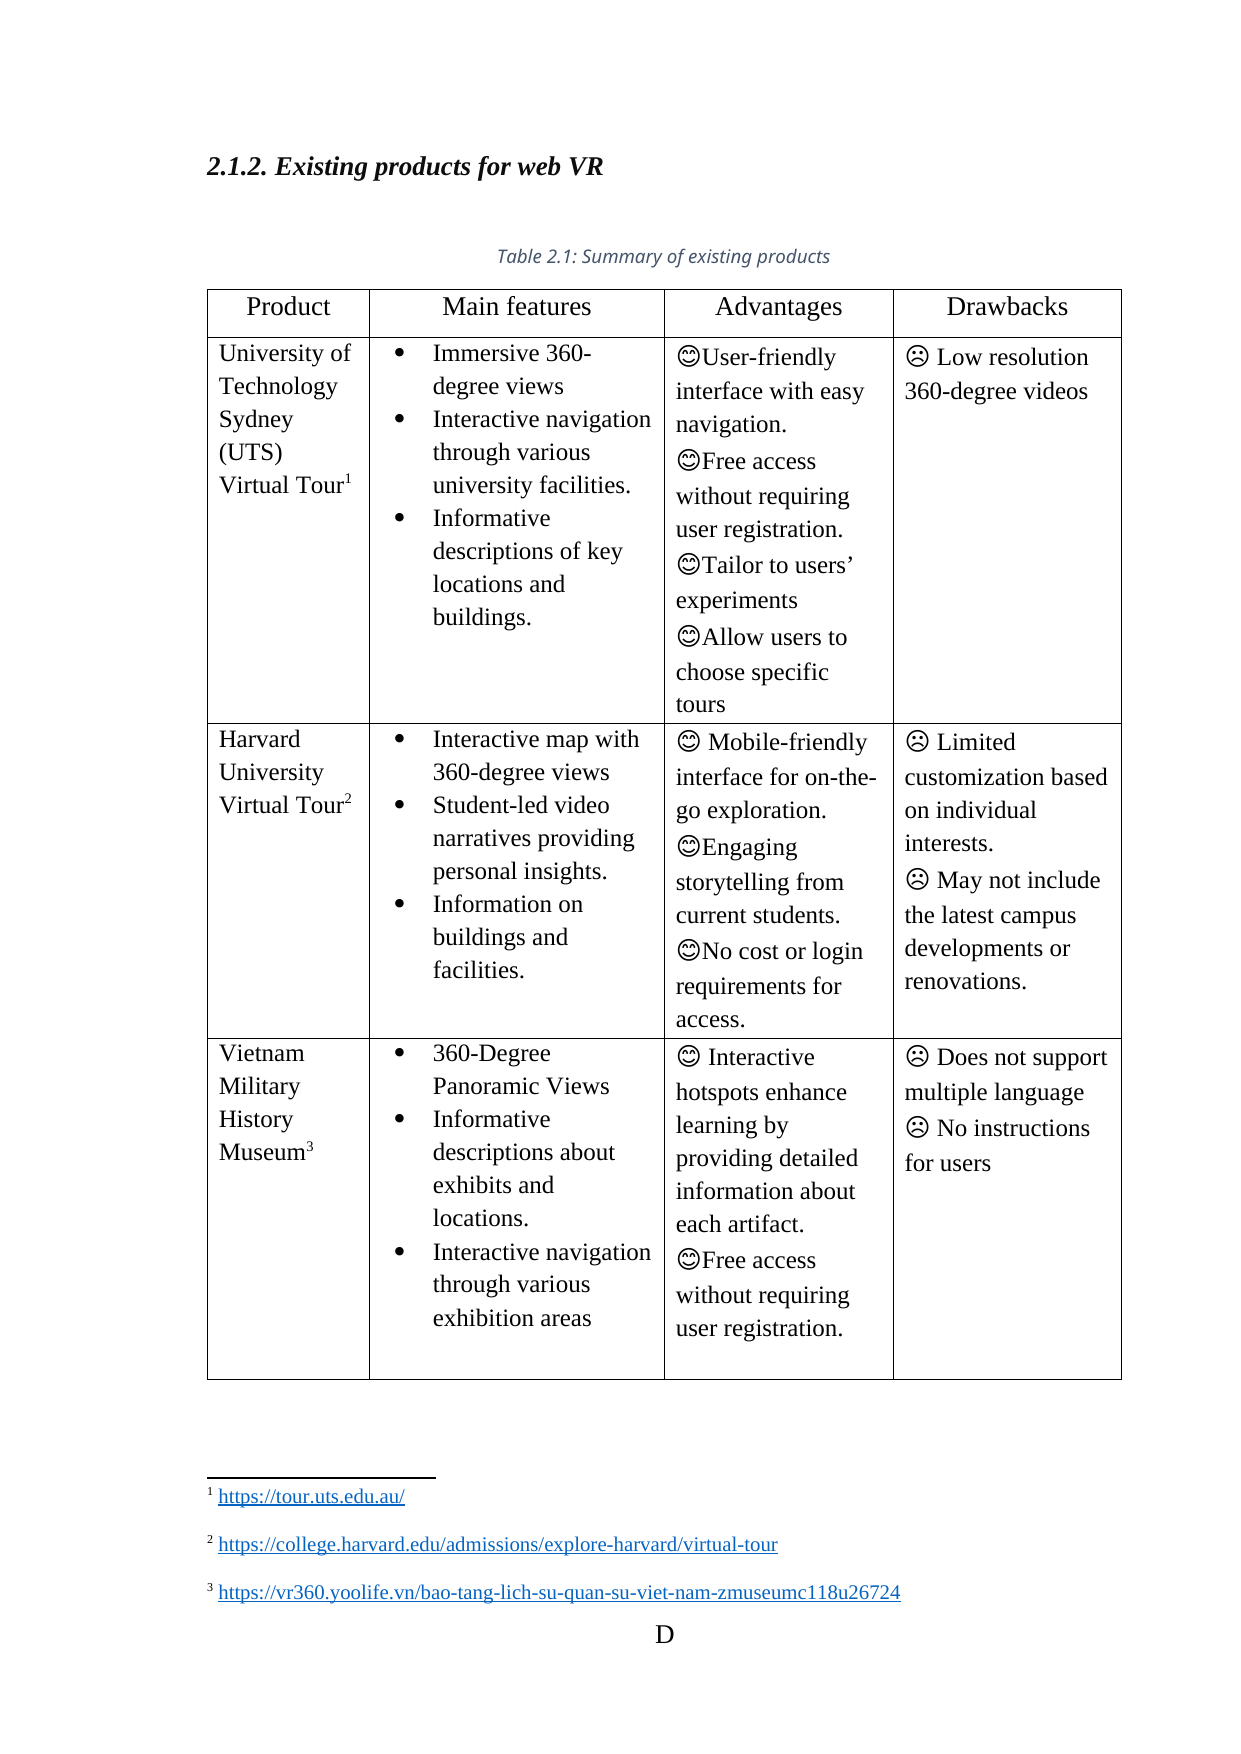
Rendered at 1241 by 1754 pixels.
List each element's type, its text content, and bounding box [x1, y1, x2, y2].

table_header Drawbacks [894, 290, 1121, 337]
table_cell 360-Degree Panoramic Views Informative descriptions about exhibits and locations. Interactive navigation through various exhibition areas [370, 1039, 664, 1379]
table_cell Mobile-friendly interface for on-the-go exploration. Engaging storytelling from current students. No cost or login requirements for access. [665, 724, 893, 1037]
table_cell University of Technology Sydney (UTS) Virtual Tour [208, 338, 369, 723]
table_header Main features [370, 290, 664, 337]
subtitle Existing products for web VR [207, 150, 1122, 181]
table_cell User-friendly interface with easy navigation. Free access without requiring user registration. Tailor to users’ experiments Allow users to choose specific tours [665, 338, 893, 723]
table_header Product [208, 290, 369, 337]
table_cell Limited customization based on individual interests. May not include the latest campus developments or renovations. [894, 724, 1121, 1037]
table_cell Vietnam Military History Museum [208, 1039, 369, 1379]
table_cell Interactive hotspots enhance learning by providing detailed information about each artifact. Free access without requiring user registration. [665, 1039, 893, 1379]
table_cell Low resolution 360-degree videos [894, 338, 1121, 723]
table_cell Interactive map with 360-degree views Student-led video narratives providing personal insights. Information on buildings and facilities. [370, 724, 664, 1037]
table_cell Immersive 360-degree views Interactive navigation through various university facilities. Informative descriptions of key locations and buildings. [370, 338, 664, 723]
table_cell Harvard University Virtual Tour [208, 724, 369, 1037]
table_header Advantages [665, 290, 893, 337]
table_cell Does not support multiple language No instructions for users [894, 1039, 1121, 1379]
